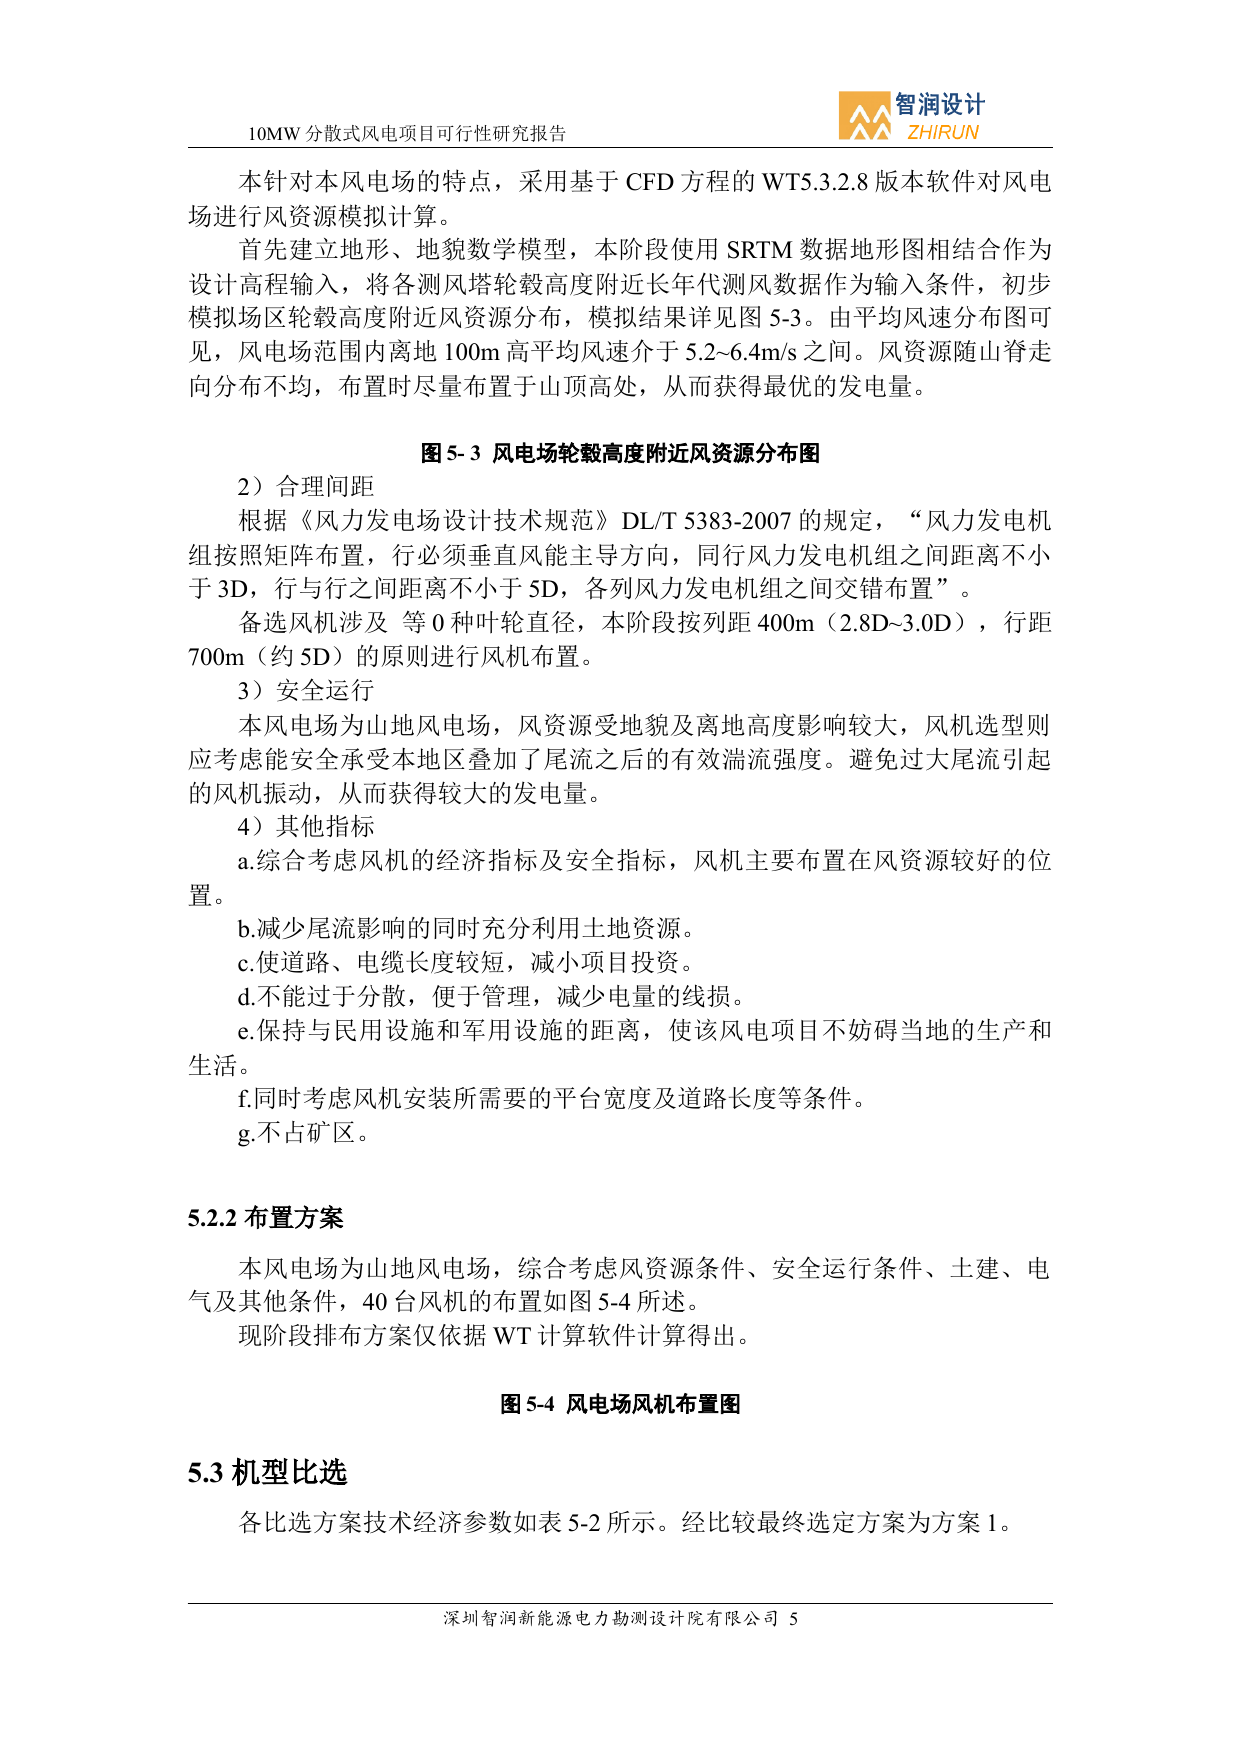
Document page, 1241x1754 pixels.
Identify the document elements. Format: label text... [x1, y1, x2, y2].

picture [838, 88, 986, 141]
text 现阶段排布方案仅依据WT计算软件计算得出。 [187, 1318, 1053, 1352]
text e.保持与民用设施和军用设施的距离，使该风电项目不妨碍当地的生产和生活。 [187, 1012, 1053, 1080]
text d.不能过于分散，便于管理，减少电量的线损。 [187, 978, 1053, 1012]
text c.使道路、电缆长度较短，减小项目投资。 [187, 944, 1053, 978]
text b.减少尾流影响的同时充分利用土地资源。 [187, 911, 1053, 944]
text 各比选方案技术经济参数如表5-2所示。经比较最终选定方案为方案1。 [187, 1505, 1053, 1539]
text 备选风机涉及 等0种叶轮直径，本阶段按列距400m（2.8D~3.0D），行距700m（约5D）的原则进行风机布置。 [187, 605, 1053, 673]
text 3）安全运行 [187, 673, 1053, 707]
text a.综合考虑风机的经济指标及安全指标，风机主要布置在风资源较好的位置。 [187, 843, 1053, 911]
text 首先建立地形、地貌数学模型，本阶段使用SRTM数据地形图相结合作为设计高程输入，将各测风塔轮毂高度附近长年代测风数据作为输入条件，初步模拟场区轮毂高度附近风资源分布，模拟结果详见图5-3。由平均风速分布图可见，风电场范围内离地100m高平均风速介于5.2~6.4m/s之间。风资源随山脊走向分布不均，布置时尽量布置于山顶高处，从而获得最优的发电量。 [187, 231, 1053, 401]
text 本针对本风电场的特点，采用基于CFD方程的WT5.3.2.8版本软件对风电场进行风资源模拟计算。 [187, 163, 1053, 231]
text 4）其他指标 [187, 809, 1053, 843]
text 图5-4 风电场风机布置图 [187, 1386, 1053, 1420]
text g.不占矿区。 [187, 1114, 1053, 1148]
title 5.2.2 布置方案 [187, 1199, 1053, 1233]
text 本风电场为山地风电场，综合考虑风资源条件、安全运行条件、土建、电气及其他条件，40台风机的布置如图5-4所述。 [187, 1250, 1053, 1318]
text 2）合理间距 [187, 469, 1053, 503]
text 根据《风力发电场设计技术规范》DL/T 5383-2007的规定，“风力发电机组按照矩阵布置，行必须垂直风能主导方向，同行风力发电机组之间距离不小于3D，行与行之间距离不小于5D，各列风力发电机组之间交错布置”。 [187, 503, 1053, 605]
text 本风电场为山地风电场，风资源受地貌及离地高度影响较大，风机选型则应考虑能安全承受本地区叠加了尾流之后的有效湍流强度。避免过大尾流引起的风机振动，从而获得较大的发电量。 [187, 707, 1053, 809]
text 图5- 3 风电场轮毂高度附近风资源分布图 [187, 435, 1053, 469]
subtitle 5.3 机型比选 [187, 1437, 1053, 1505]
text f.同时考虑风机安装所需要的平台宽度及道路长度等条件。 [187, 1080, 1053, 1114]
